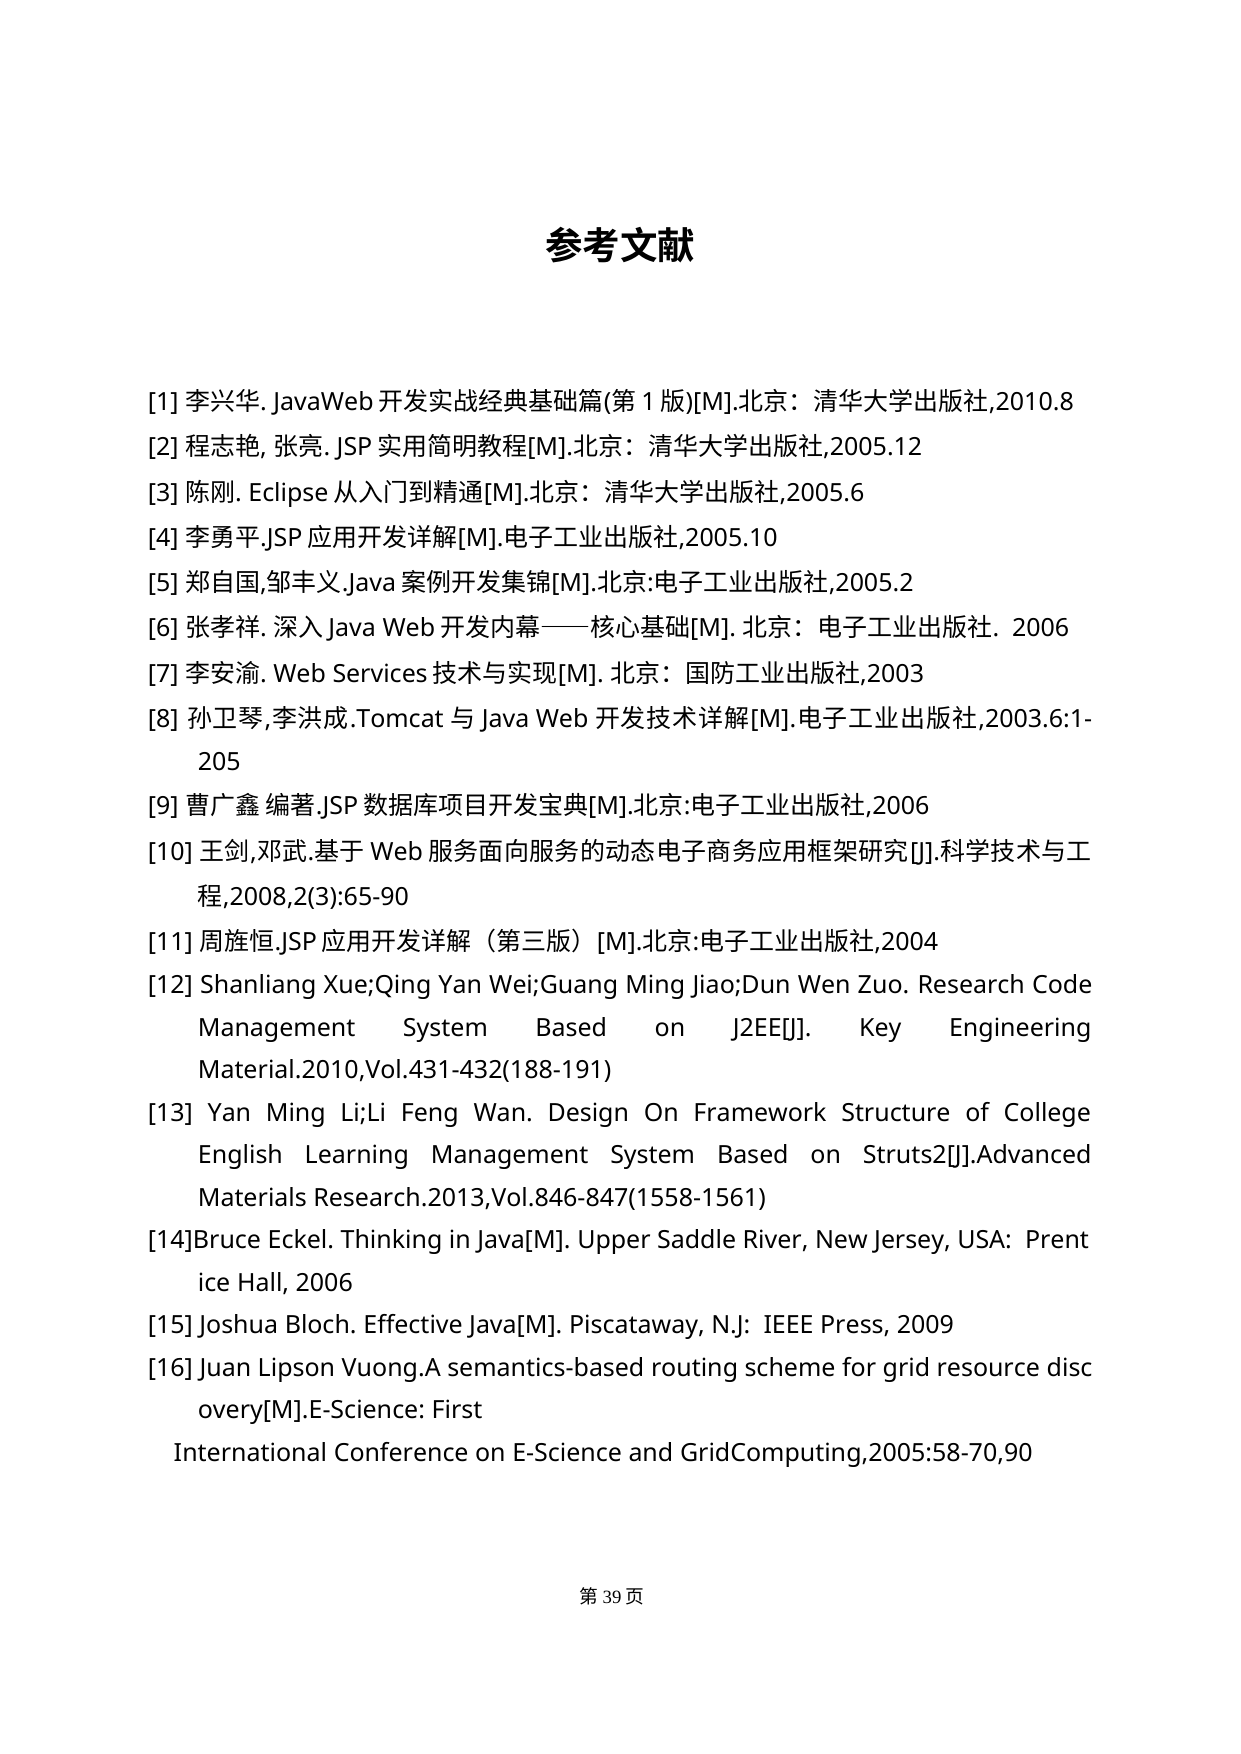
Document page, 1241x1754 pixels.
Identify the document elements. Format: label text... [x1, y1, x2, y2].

text [8] 孙卫琴,李洪成.Tomcat 与 Java Web 开发技术详解[M].电子工业出版社,2003.6:1-205 [148, 698, 1092, 777]
text [5] 郑自国,邹丰义.Java案例开发集锦[M].北京:电子工业出版社,2005.2 [148, 563, 1092, 599]
text International Conference on E-Science and GridComputing,2005:58-70,90 [148, 1434, 1092, 1468]
text [14]Bruce Eckel. Thinking in Java[M]. Upper Saddle River, New Jersey, USA: Prentice Hall, 2006 [148, 1222, 1092, 1298]
text [15] Joshua Bloch. Effective Java[M]. Piscataway, N.J: IEEE Press, 2009 [148, 1307, 1092, 1341]
text [4] 李勇平.JSP应用开发详解[M].电子工业出版社,2005.10 [148, 517, 1092, 553]
text [7] 李安渝. Web Services技术与实现[M]. 北京：国防工业出版社,2003 [148, 653, 1092, 689]
text [16] Juan Lipson Vuong.A semantics-based routing scheme for grid resource discovery[M].E-Science: First [148, 1349, 1092, 1426]
text [2] 程志艳, 张亮. JSP实用简明教程[M].北京：清华大学出版社,2005.12 [148, 427, 1092, 463]
text [10] 王剑,邓武.基于Web服务面向服务的动态电子商务应用框架研究[J].科学技术与工程,2008,2(3):65-90 [148, 831, 1092, 913]
text [6] 张孝祥. 深入Java Web开发内幕——核心基础[M]. 北京：电子工业出版社. 2006 [148, 608, 1092, 644]
text [13] Yan Ming Li;Li Feng Wan. Design On Framework Structure of College English Learning Management System Based on Struts2[J].Advanced Materials Research.2013,Vol.846-847(1558-1561) [148, 1094, 1092, 1213]
text [11] 周旌恒.JSP应用开发详解（第三版）[M].北京:电子工业出版社,2004 [148, 922, 1092, 958]
text [12] Shanliang Xue;Qing Yan Wei;Guang Ming Jiao;Dun Wen Zuo. Research Code Management System Based on J2EE[J]. Key Engineering Material.2010,Vol.431-432(188-191) [148, 967, 1092, 1086]
text [3] 陈刚. Eclipse从入门到精通[M].北京：清华大学出版社,2005.6 [148, 472, 1092, 508]
text [9] 曹广鑫 编著.JSP数据库项目开发宝典[M].北京:电子工业出版社,2006 [148, 786, 1092, 822]
text [1] 李兴华. JavaWeb开发实战经典基础篇(第1版)[M].北京：清华大学出版社,2010.8 [148, 381, 1092, 418]
text 参考文献 [148, 216, 1092, 271]
